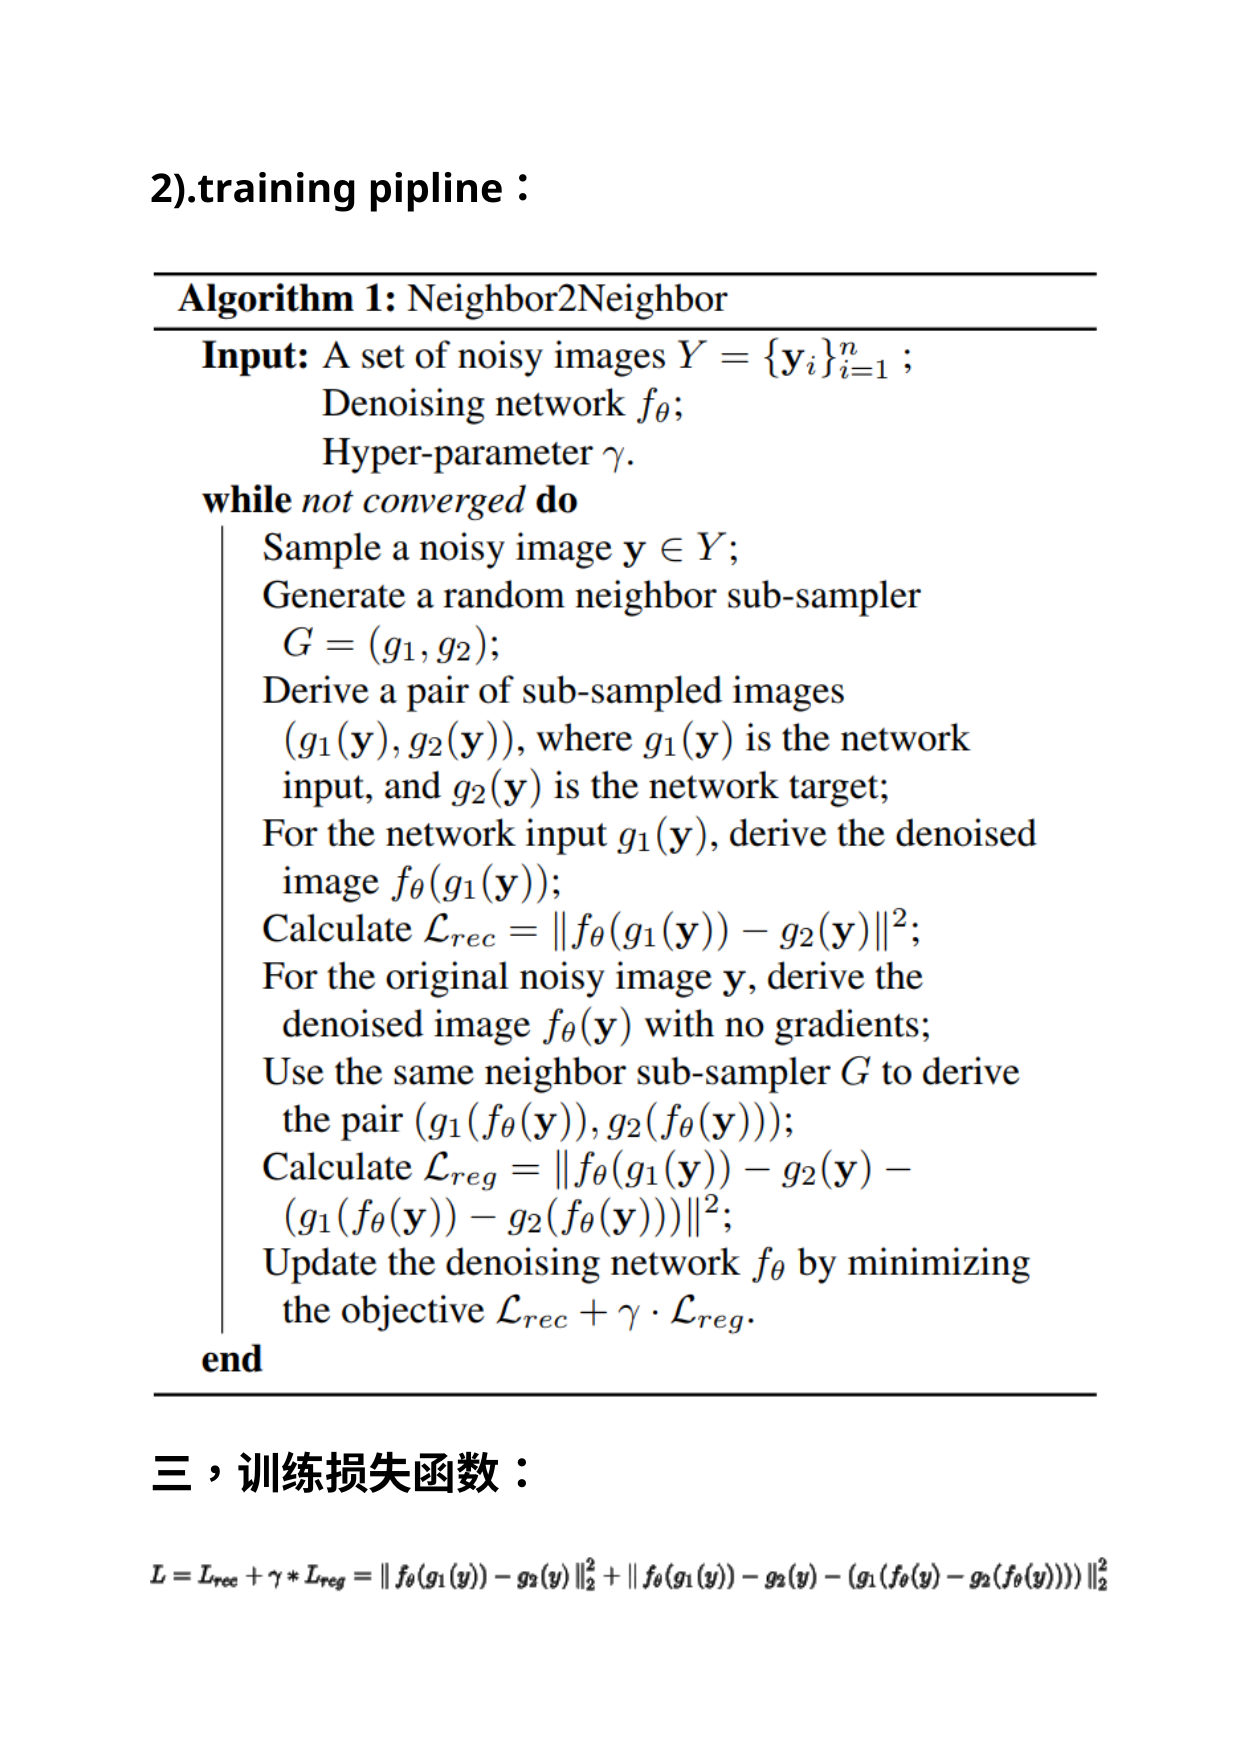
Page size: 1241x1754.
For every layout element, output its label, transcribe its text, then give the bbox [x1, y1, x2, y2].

subtitle 三，训练损失函数： [150, 1432, 1090, 1502]
picture [150, 1557, 1109, 1593]
subtitle 2).training pipline： [150, 150, 1090, 214]
picture [150, 266, 1109, 1402]
